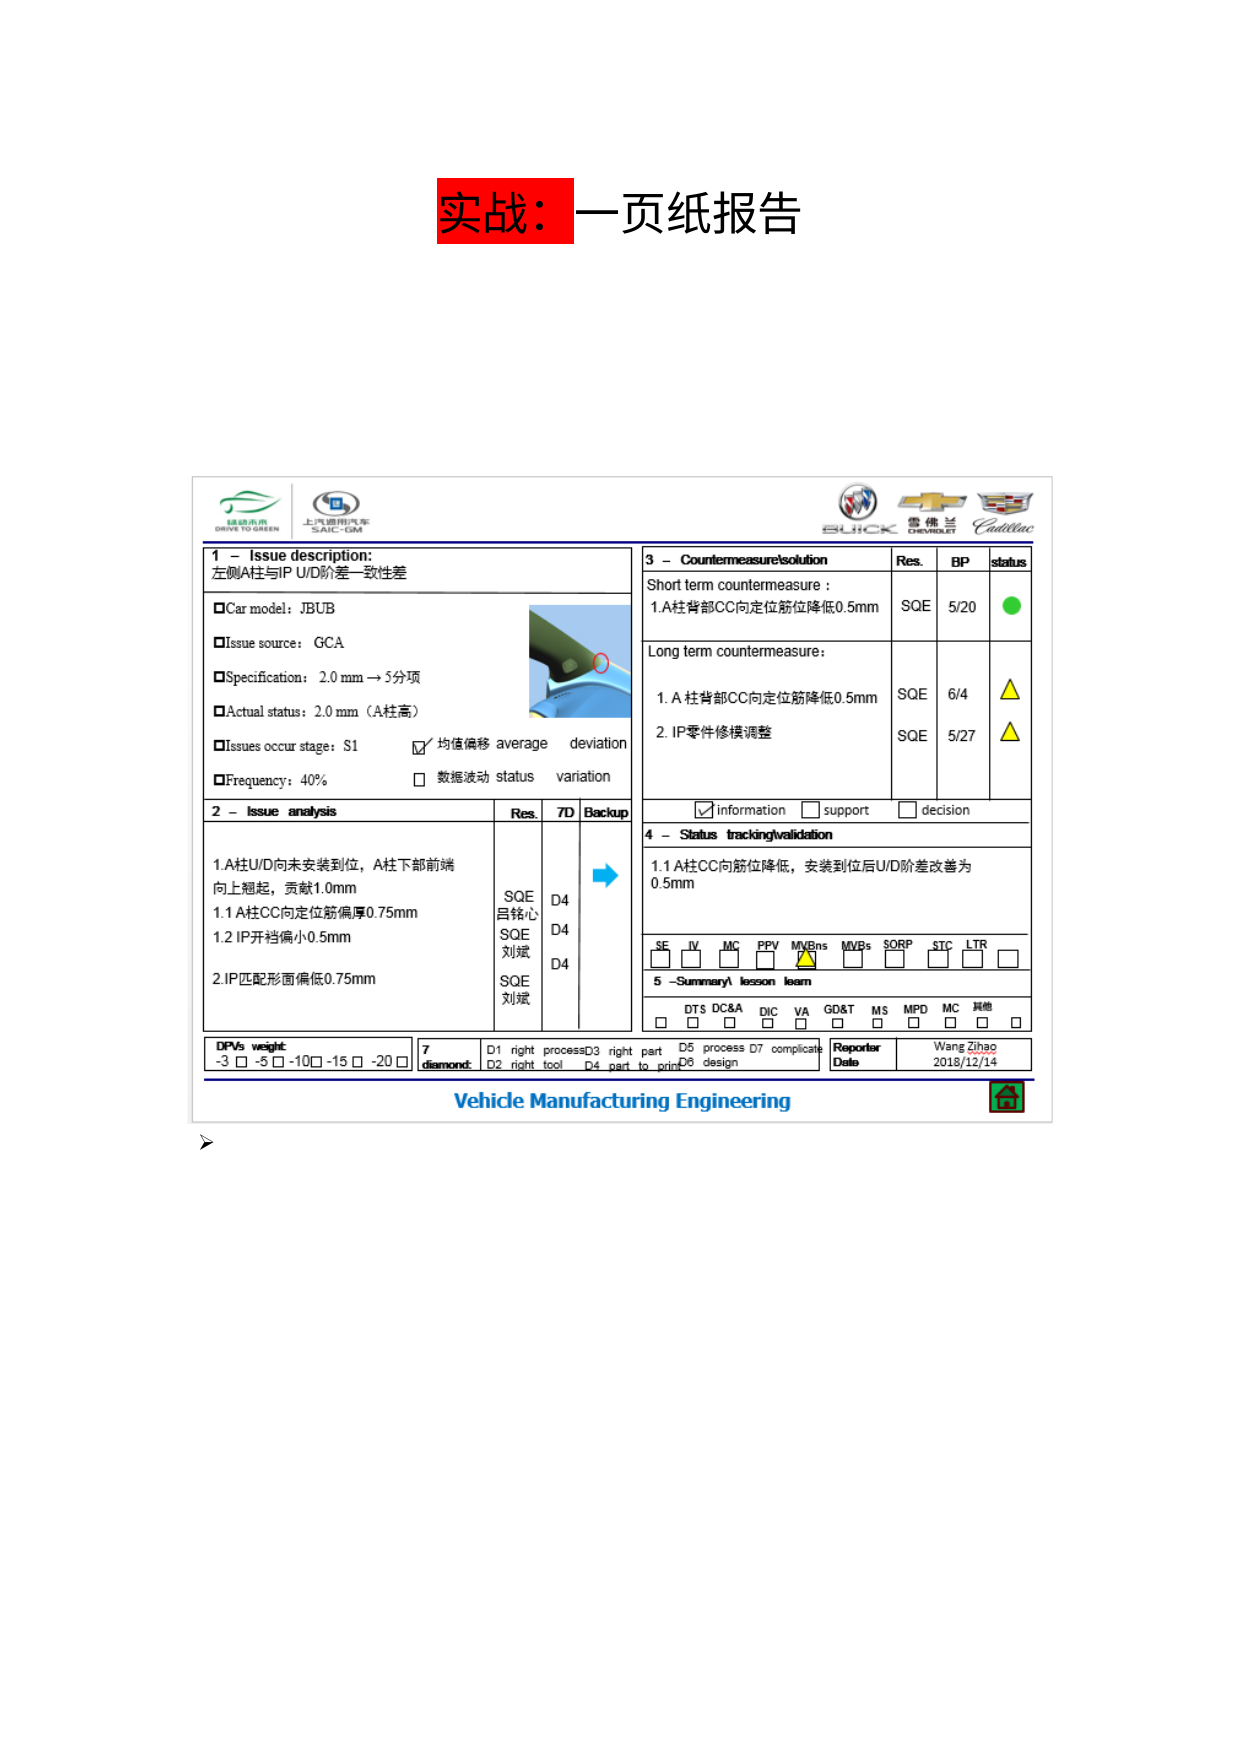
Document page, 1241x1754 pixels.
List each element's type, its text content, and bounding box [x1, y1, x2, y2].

picture [187, 475, 1053, 1124]
subtitle 实战：一页纸报告 [187, 162, 1053, 259]
